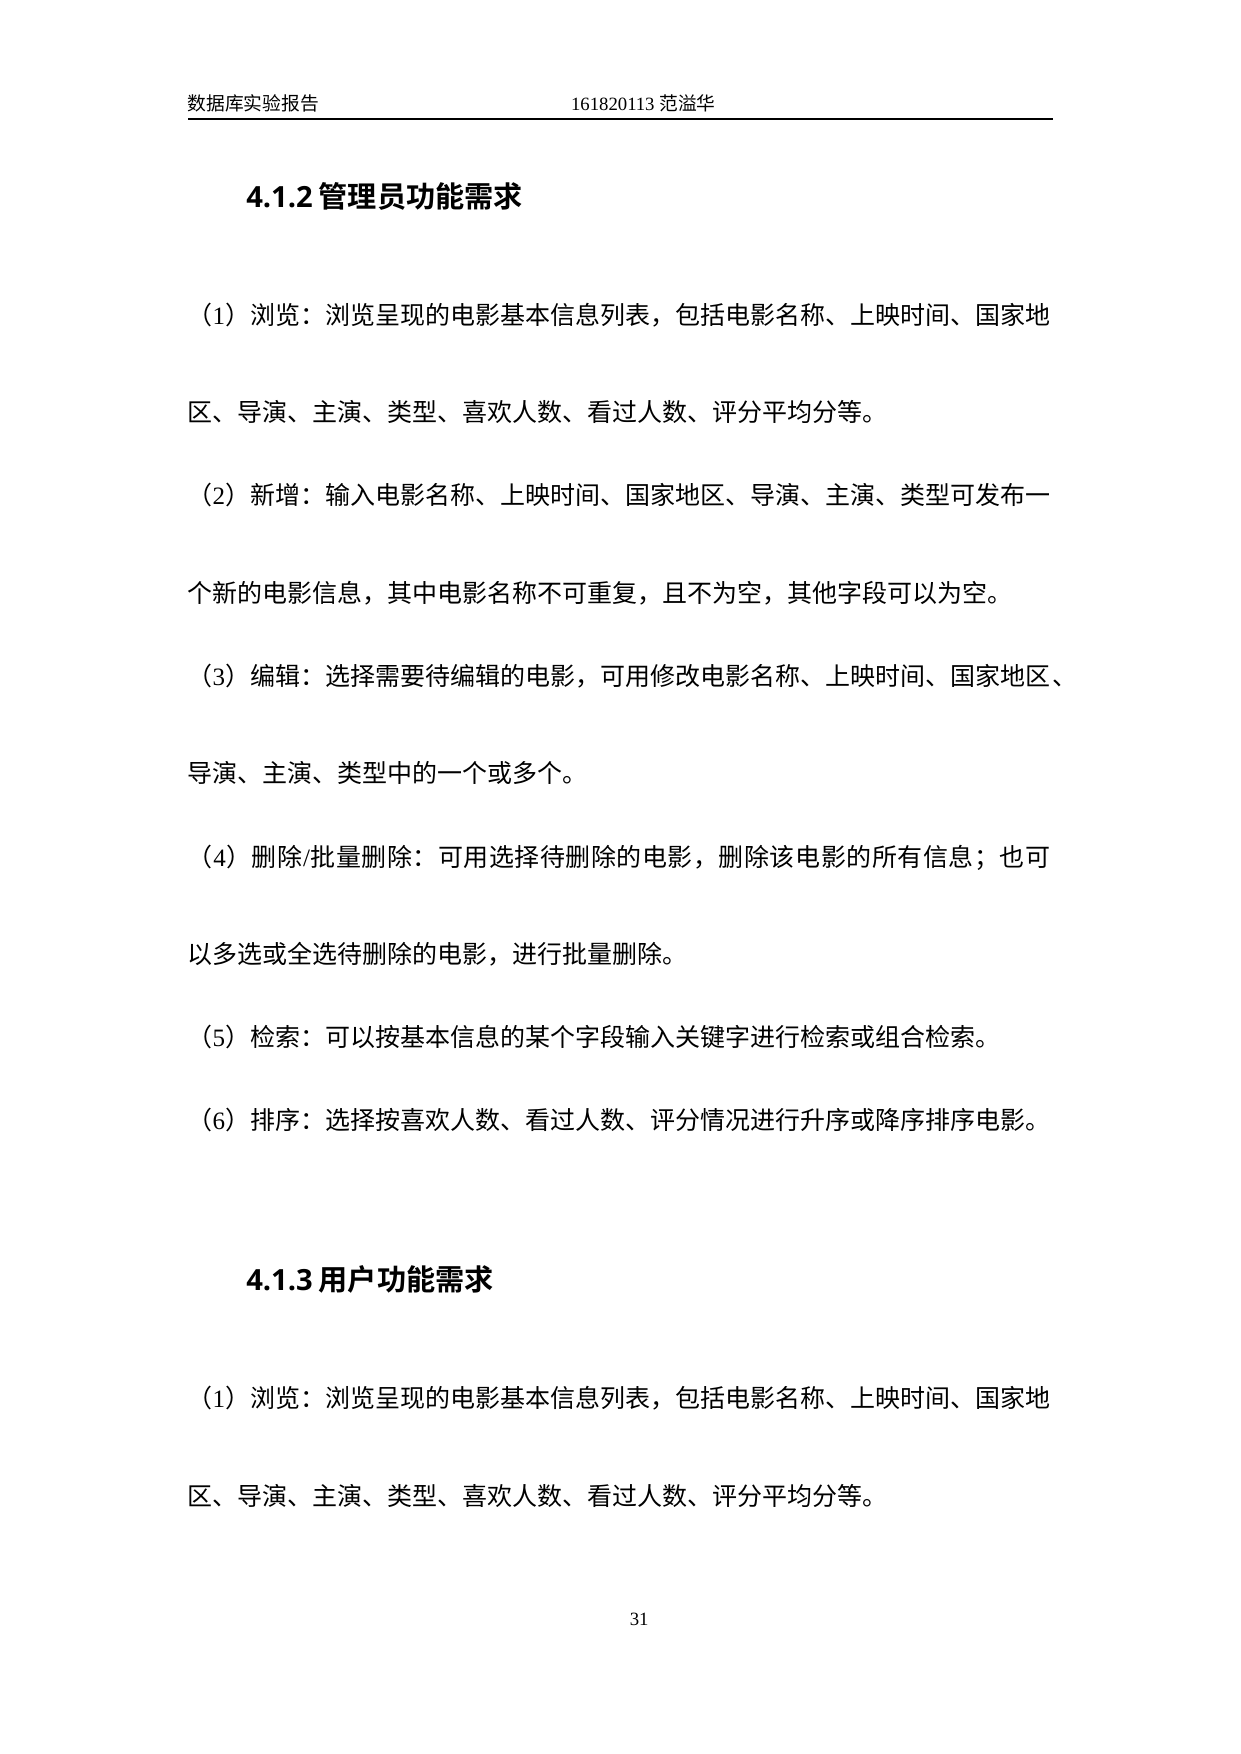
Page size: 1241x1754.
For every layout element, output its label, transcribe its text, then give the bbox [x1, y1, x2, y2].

text （4）删除/批量删除：可用选择待删除的电影，删除该电影的所有信息；也可以多选或全选待删除的电影，进行批量删除。 [187, 823, 1053, 985]
text （6）排序：选择按喜欢人数、看过人数、评分情况进行升序或降序排序电影。 [187, 1086, 1053, 1151]
text （3）编辑：选择需要待编辑的电影，可用修改电影名称、上映时间、国家地区、导演、主演、类型中的一个或多个。 [187, 642, 1053, 804]
subtitle 4.1.3用户功能需求 [187, 1246, 1053, 1311]
text （2）新增：输入电影名称、上映时间、国家地区、导演、主演、类型可发布一个新的电影信息，其中电影名称不可重复，且不为空，其他字段可以为空。 [187, 461, 1053, 624]
text （1）浏览：浏览呈现的电影基本信息列表，包括电影名称、上映时间、国家地区、导演、主演、类型、喜欢人数、看过人数、评分平均分等。 [187, 1364, 1053, 1527]
text （1）浏览：浏览呈现的电影基本信息列表，包括电影名称、上映时间、国家地区、导演、主演、类型、喜欢人数、看过人数、评分平均分等。 [187, 281, 1053, 443]
text （5）检索：可以按基本信息的某个字段输入关键字进行检索或组合检索。 [187, 1003, 1053, 1068]
subtitle 4.1.2管理员功能需求 [187, 162, 1053, 227]
